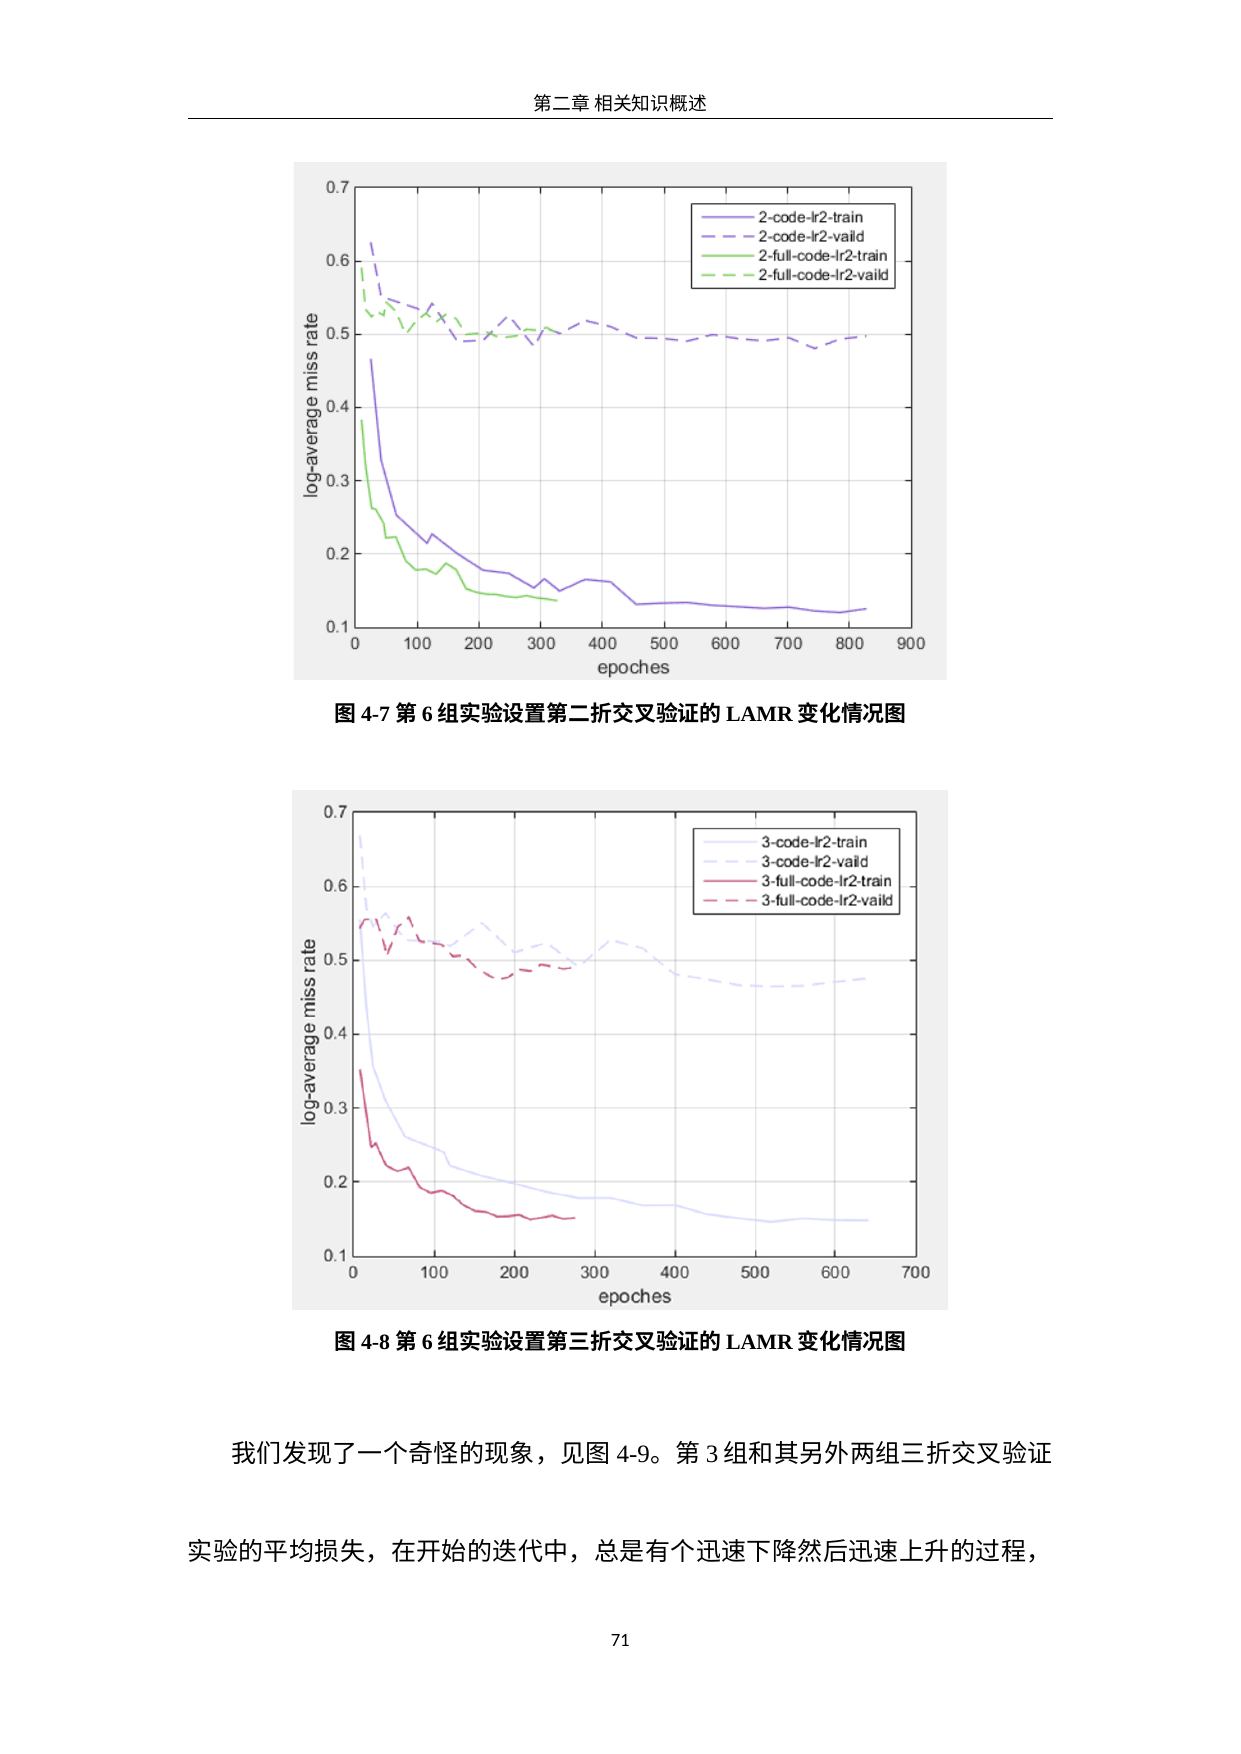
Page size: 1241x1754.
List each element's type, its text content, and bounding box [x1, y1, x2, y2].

picture [292, 790, 949, 1310]
text 图 4-8 第6组实验设置第三折交叉验证的LAMR变化情况图 [187, 1324, 1053, 1356]
text 图 4-7 第6组实验设置第二折交叉验证的LAMR变化情况图 [187, 695, 1053, 728]
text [187, 1419, 1053, 1582]
picture [293, 162, 947, 680]
